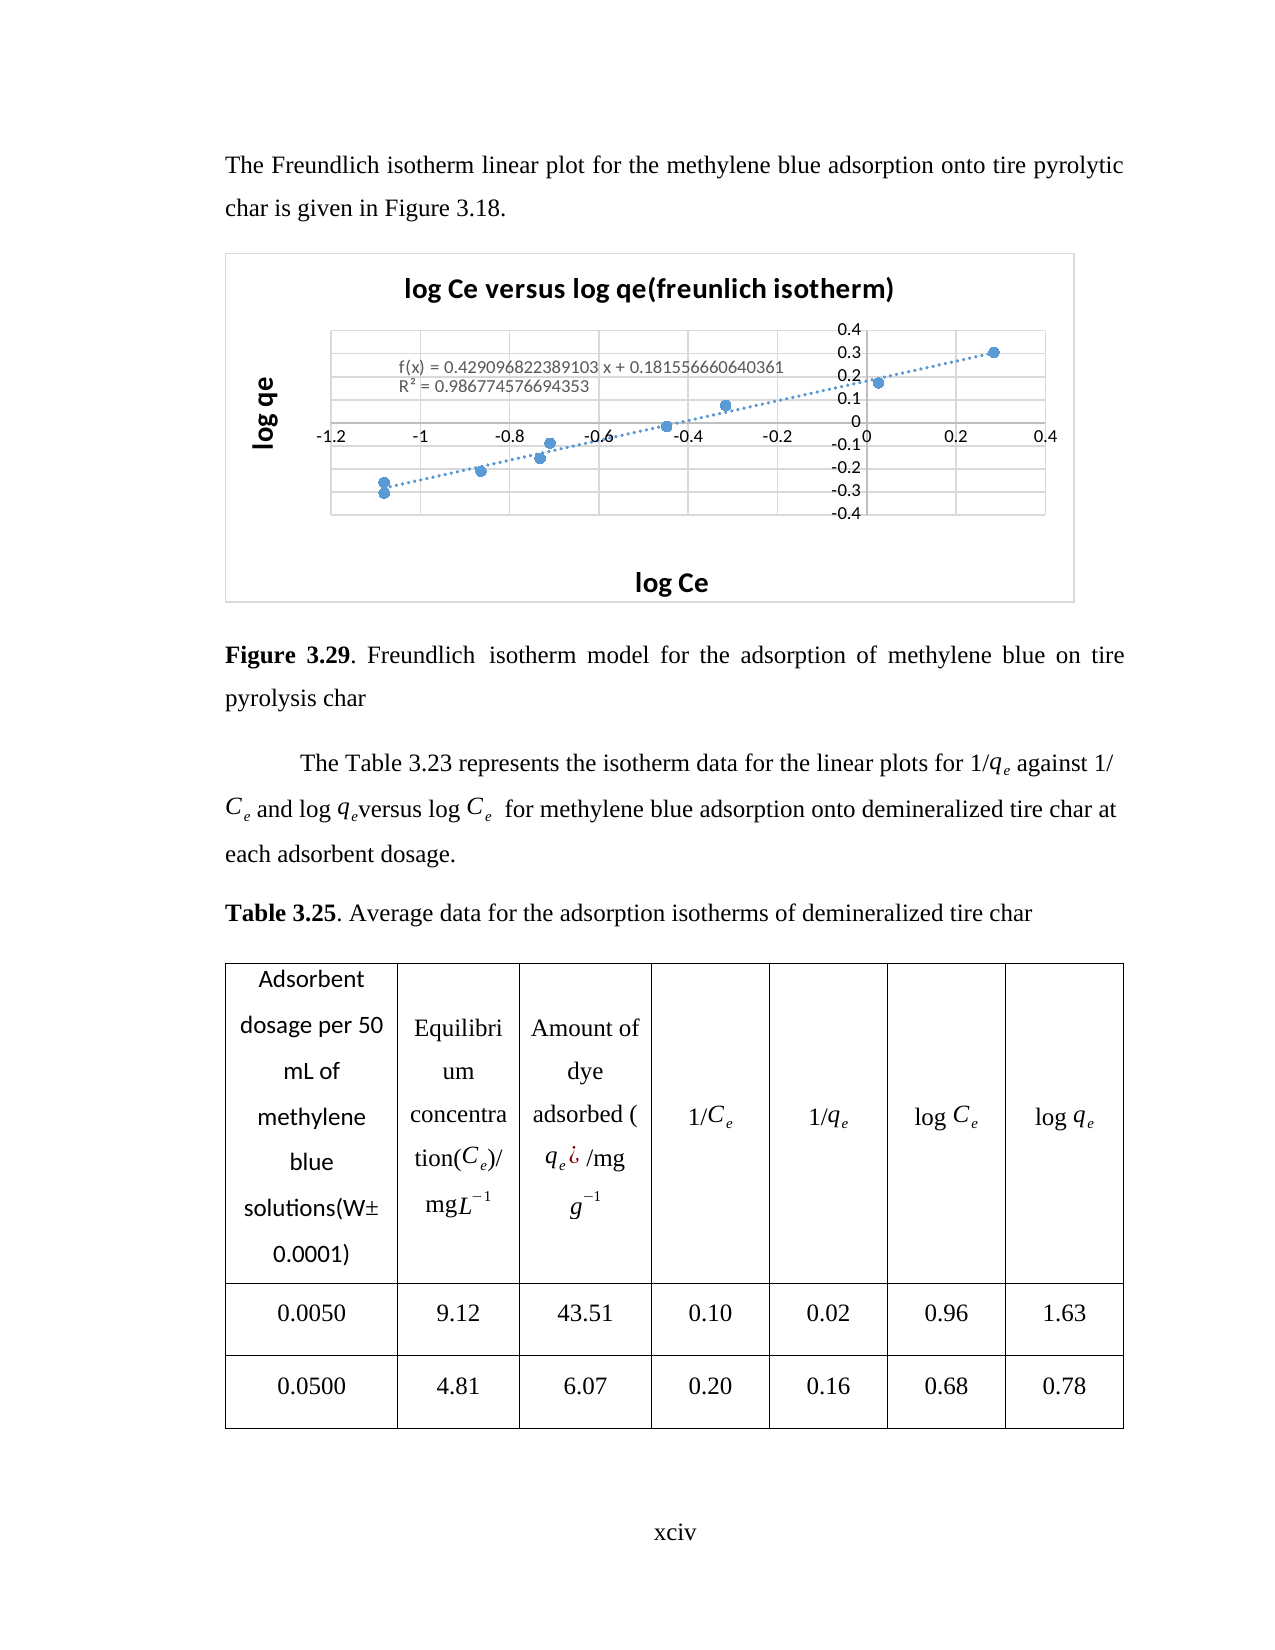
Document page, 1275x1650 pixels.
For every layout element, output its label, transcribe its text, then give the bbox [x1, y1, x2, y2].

table_header Adsorbent dosage per 50 mL of methylene blue solutions(W0.0001) [226, 964, 397, 1283]
table_header Equilibrium concentration()/mg [398, 964, 519, 1283]
table_cell 1.63 [1006, 1284, 1123, 1355]
table_cell 4.81 [398, 1356, 519, 1428]
table_cell 0.0500 [226, 1356, 397, 1428]
table_cell 0.68 [888, 1356, 1005, 1428]
table_cell 9.12 [398, 1284, 519, 1355]
table_header Amount of dye adsorbed ( /mg [520, 964, 651, 1283]
text The Table 3.23 represents the isotherm data for the linear plots for 1/ against 1/ and log versus log for methylene blue adsorption onto demineralized tire char at each adsorbent dosage. [225, 747, 1125, 867]
table_cell 0.02 [770, 1284, 887, 1355]
text The Freundlich isotherm linear plot for the methylene blue adsorption onto tire pyrolytic char is given in Figure 3.18. [225, 150, 1125, 222]
table_header 1/ [652, 964, 769, 1283]
table_cell 0.10 [652, 1284, 769, 1355]
table_cell 0.96 [888, 1284, 1005, 1355]
table_cell 0.0050 [226, 1284, 397, 1355]
table_cell 43.51 [520, 1284, 651, 1355]
table_header log [1006, 964, 1123, 1283]
table_header log [888, 964, 1005, 1283]
table_header 1/ [770, 964, 887, 1283]
table_cell 0.16 [770, 1356, 887, 1428]
table_cell 0.20 [652, 1356, 769, 1428]
table_cell 6.07 [520, 1356, 651, 1428]
table_cell 0.78 [1006, 1356, 1123, 1428]
